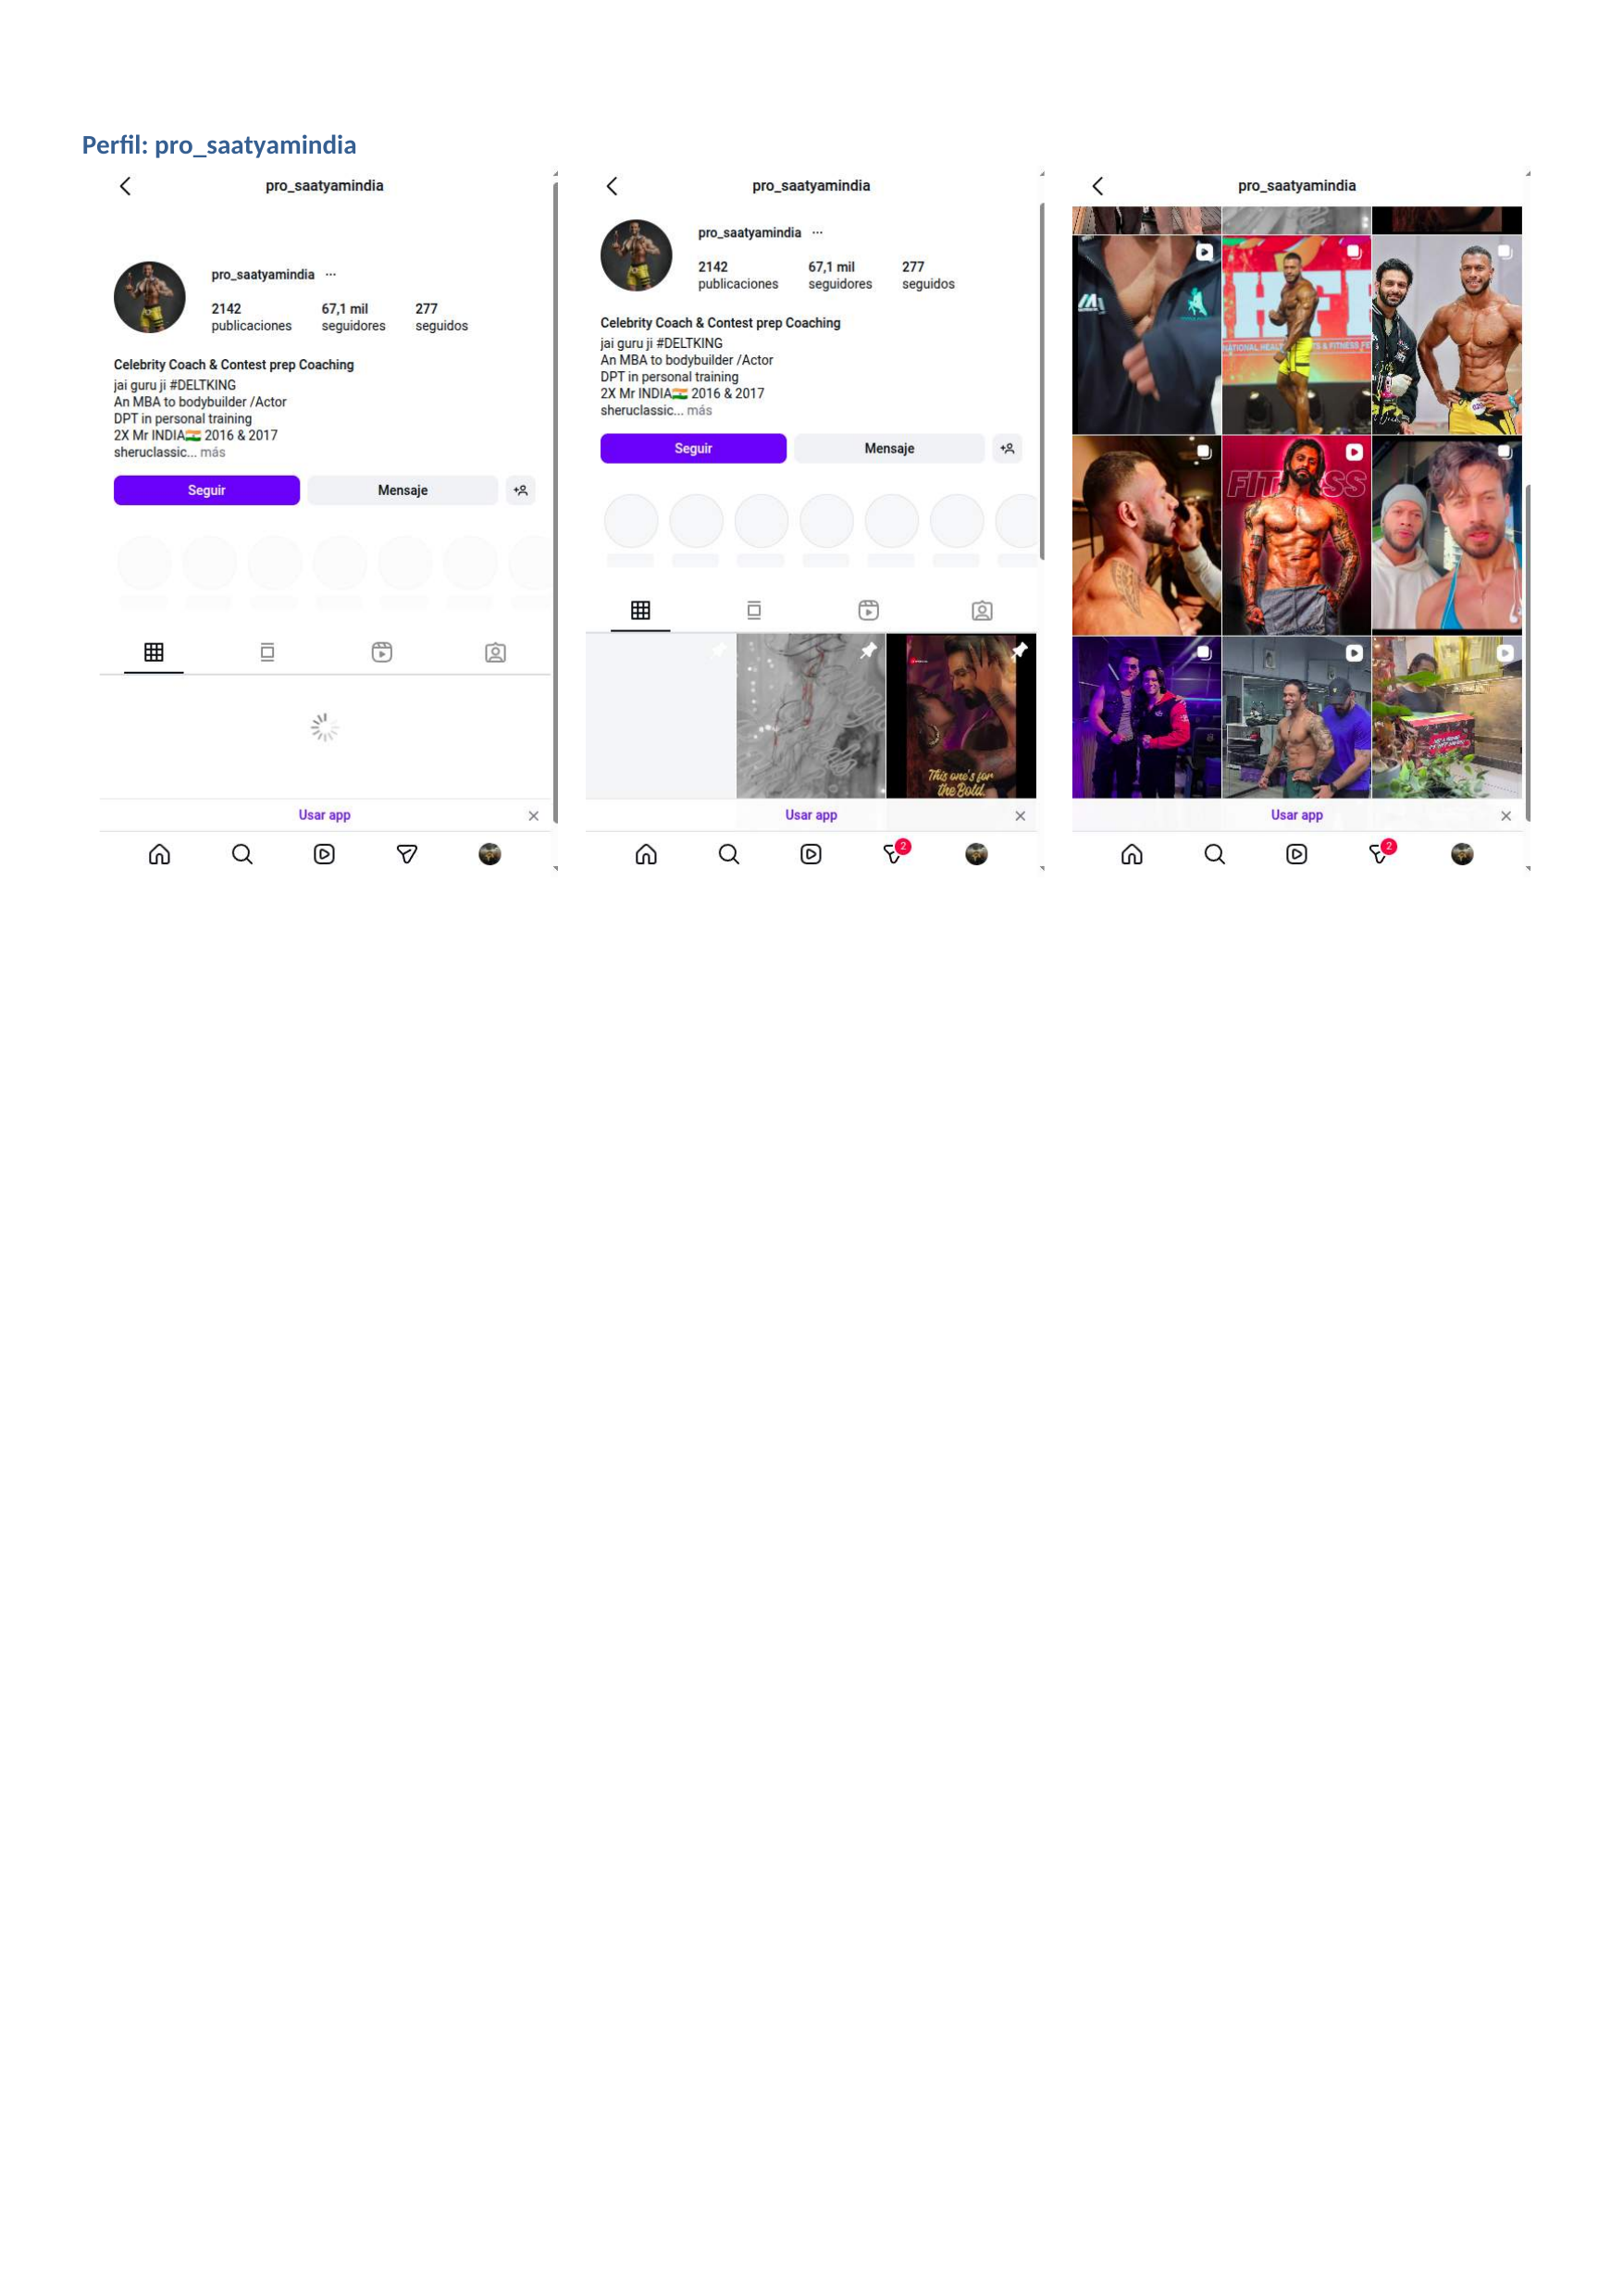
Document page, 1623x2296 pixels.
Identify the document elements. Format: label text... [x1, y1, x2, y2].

picture [99, 166, 558, 877]
picture [1072, 166, 1531, 877]
subtitle Perfil: pro_saatyamindia [81, 128, 1541, 161]
table_header [71, 167, 558, 900]
table_header [558, 167, 1044, 900]
table_header [1045, 167, 1530, 900]
picture [586, 166, 1045, 877]
